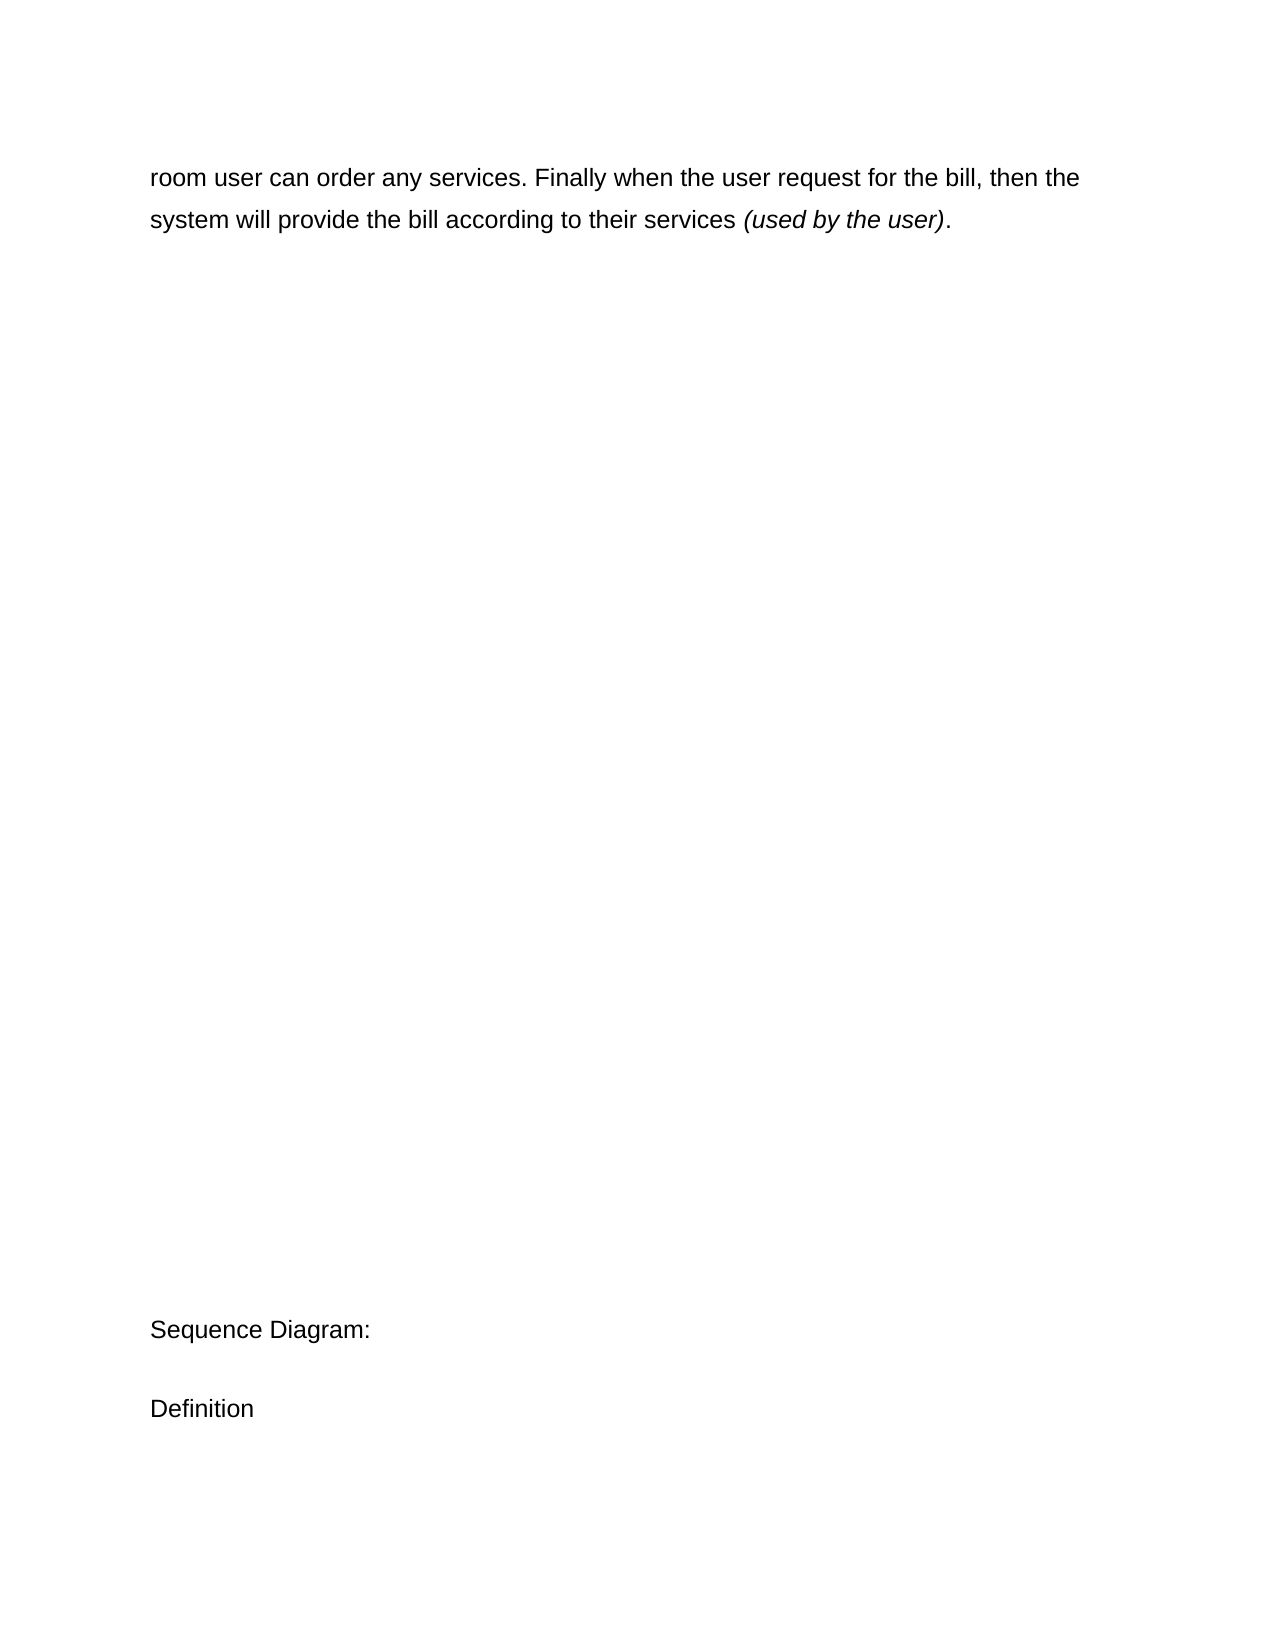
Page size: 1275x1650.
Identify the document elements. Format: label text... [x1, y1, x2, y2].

text Sequence Diagram: [150, 1302, 1125, 1343]
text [150, 150, 1125, 233]
text Definition [150, 1381, 1125, 1423]
